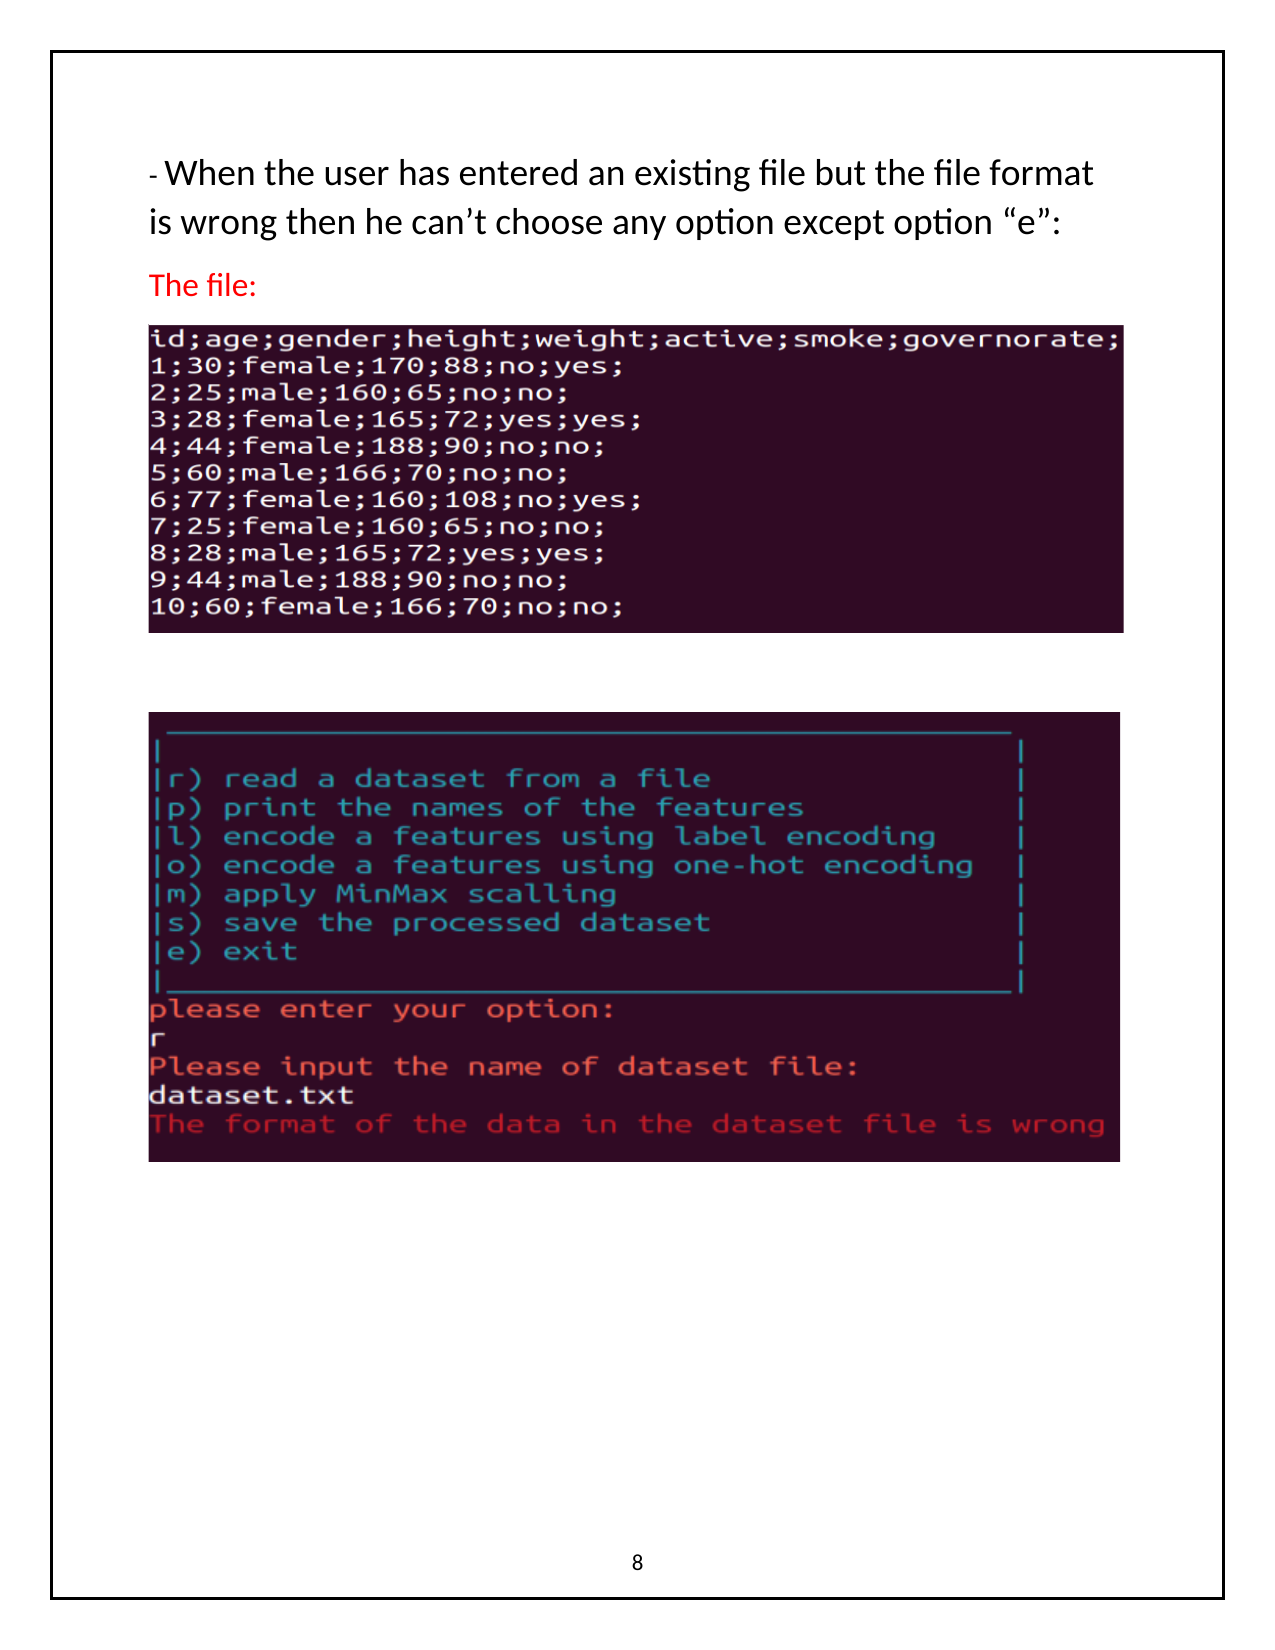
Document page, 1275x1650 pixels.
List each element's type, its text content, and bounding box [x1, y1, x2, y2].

picture [148, 324, 1124, 633]
text The file: [148, 264, 1126, 305]
text - When the user has entered an existing file but the file format is wrong then he can’t choose any option except option “e”: [148, 148, 1126, 244]
picture [148, 712, 1121, 1162]
